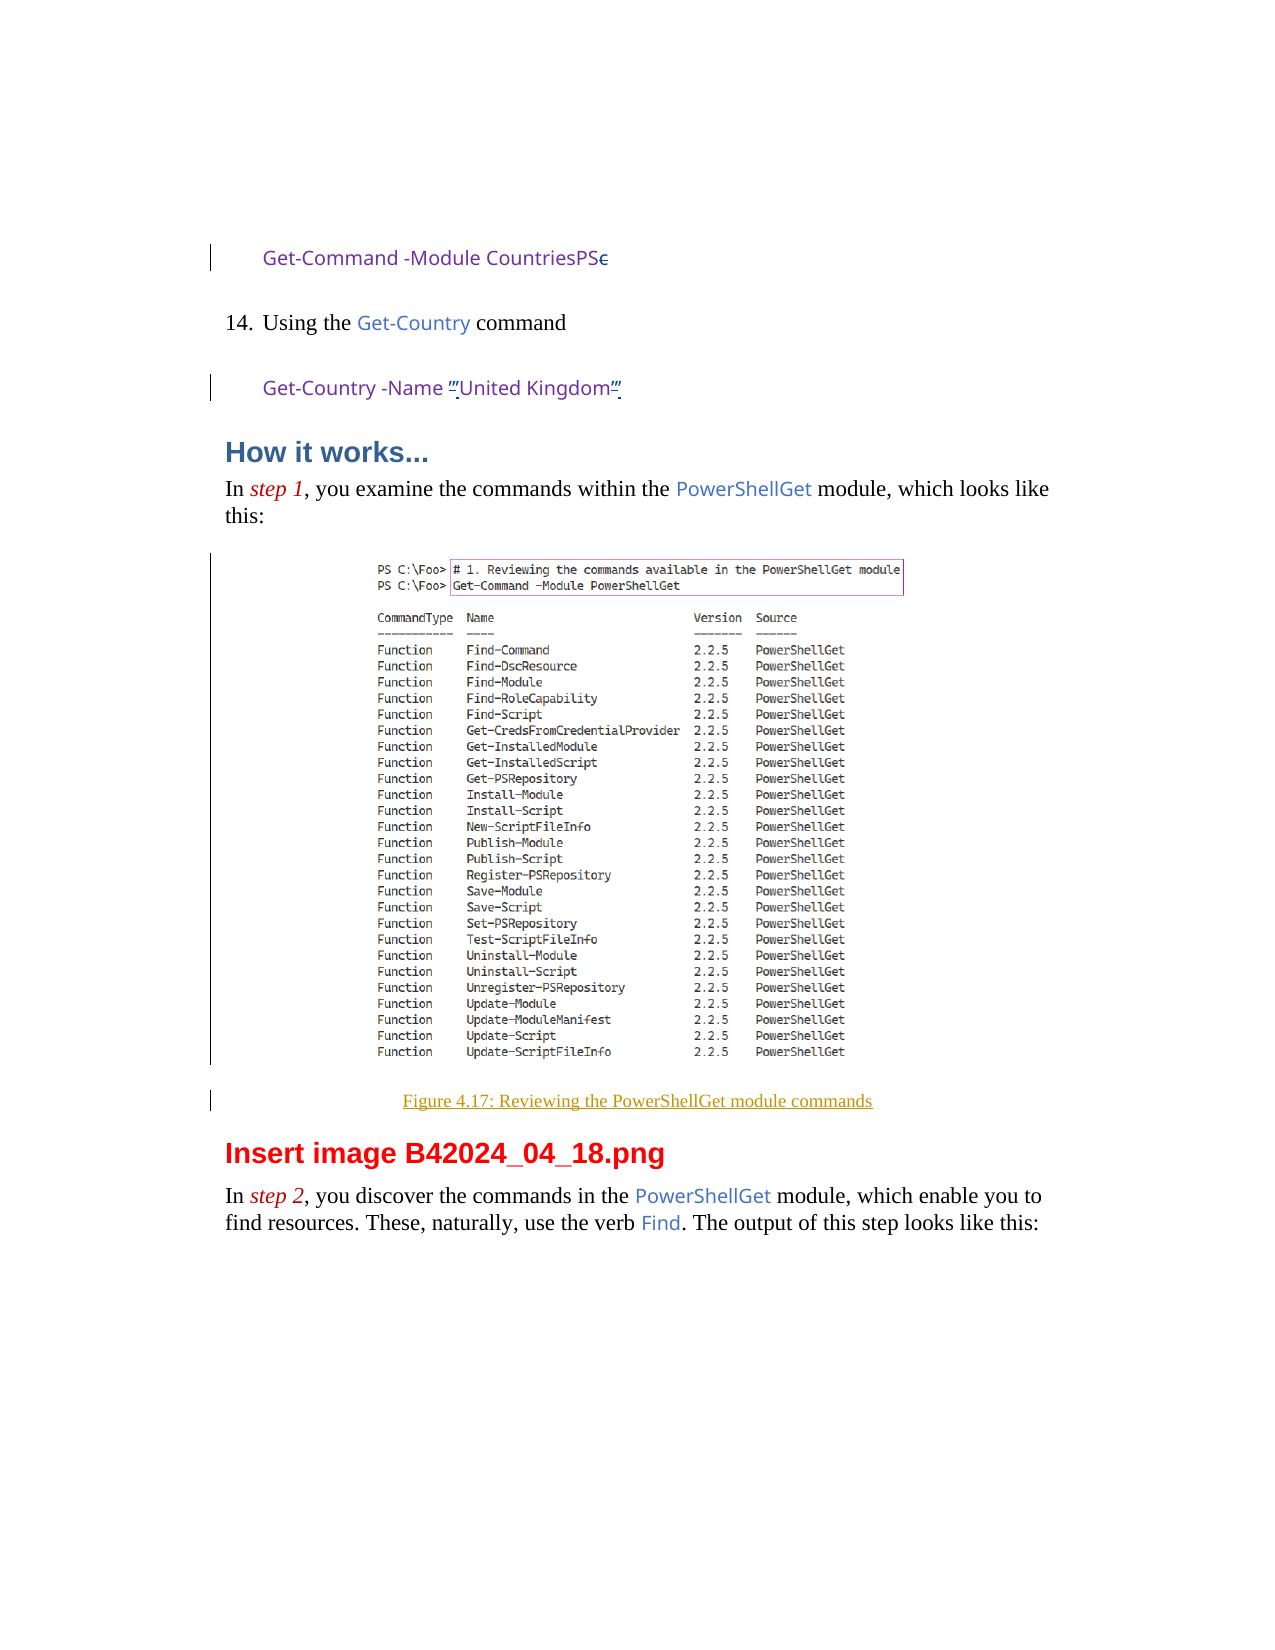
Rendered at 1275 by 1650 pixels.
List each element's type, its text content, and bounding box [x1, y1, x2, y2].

text In step 1, you examine the commands within the PowerShellGet module, which looks like this: [225, 474, 1050, 528]
text Get-Country -Name United Kingdom [262, 374, 1050, 401]
picture [366, 553, 909, 1065]
text Get-Command -Module CountriesPS [262, 244, 1050, 271]
subtitle How it works... [225, 435, 1050, 468]
text Using the Get-Country command [225, 309, 1050, 336]
text In step 2, you discover the commands in the PowerShellGet module, which enable you to find resources. These, naturally, use the verb Find. The output of this step looks like this: [225, 1182, 1050, 1237]
text Insert image B42024_04_18.png [225, 1136, 1050, 1170]
